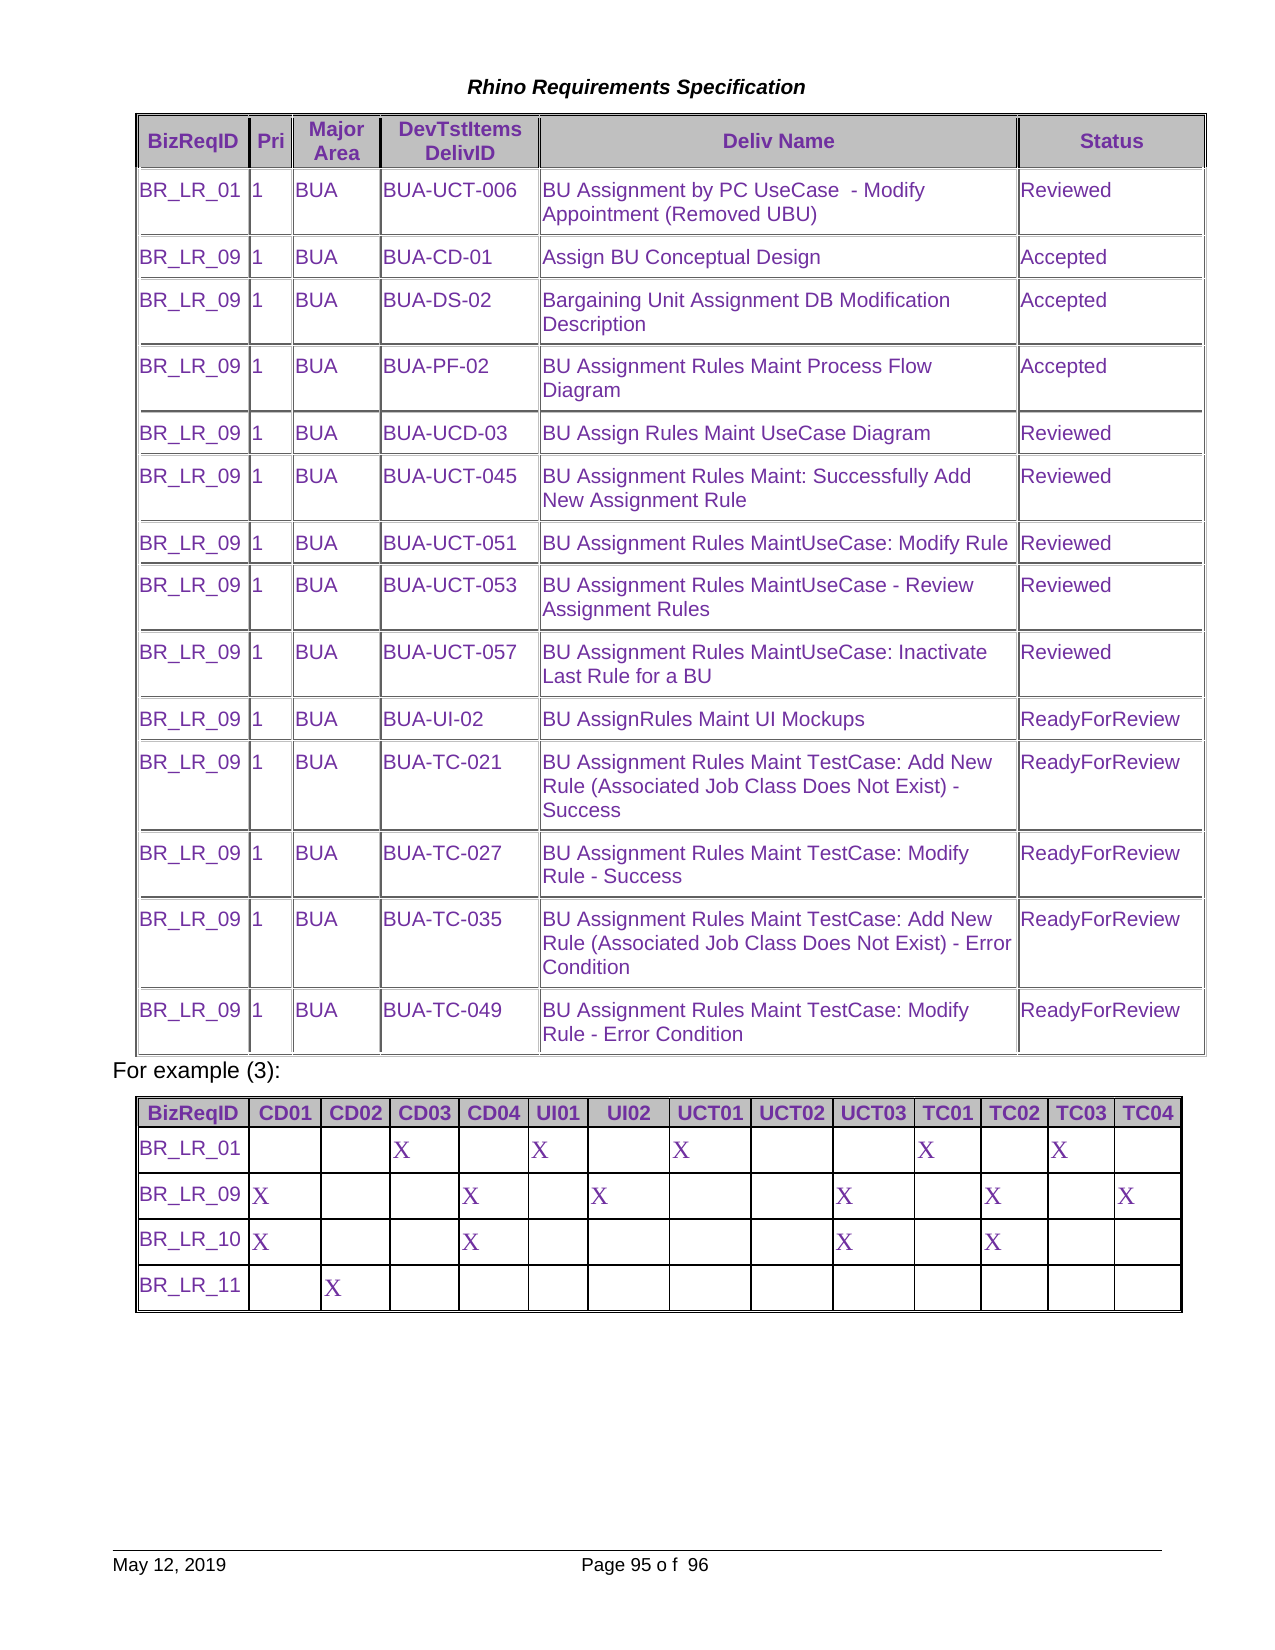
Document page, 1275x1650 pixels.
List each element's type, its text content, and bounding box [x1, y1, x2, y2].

table_cell ReadyForReview [1020, 896, 1204, 987]
table_cell 1 [251, 280, 291, 343]
table_cell BR_LR_09 [139, 896, 248, 987]
table_cell [391, 1174, 458, 1218]
table_cell BUA [294, 742, 379, 829]
table_cell BUA [294, 833, 379, 896]
table_header UCT01 [670, 1099, 750, 1126]
table_cell 1 [251, 456, 291, 519]
table_cell BUA-UCT-045 [382, 456, 538, 519]
table_cell [915, 1266, 980, 1310]
table_cell [982, 1266, 1047, 1310]
table_cell BU Assignment Rules Maint: Successfully Add New Assignment Rule [541, 456, 1016, 519]
table_cell [391, 1220, 458, 1264]
table_cell 1 [251, 347, 291, 410]
table_header UCT02 [752, 1099, 832, 1126]
table_cell BR_LR_09 [139, 629, 248, 696]
table_cell [460, 1128, 528, 1172]
table_cell [752, 1128, 832, 1172]
table_cell BUA-TC-027 [382, 833, 538, 896]
table_cell [1049, 1174, 1114, 1218]
table_cell [589, 1220, 669, 1264]
table_cell [589, 1266, 669, 1310]
table_cell [1115, 1220, 1180, 1264]
table_header Status [1018, 116, 1204, 167]
table_cell X [834, 1174, 914, 1218]
table_cell Reviewed [1018, 167, 1205, 233]
table_cell BU Assignment by PC UseCase - Modify Appointment (Removed UBU) [541, 170, 1016, 233]
table_cell [752, 1220, 832, 1264]
table_cell 1 [251, 900, 291, 987]
table_cell BUA-UI-02 [382, 699, 538, 739]
table_cell X [670, 1128, 750, 1172]
table_header TC02 [982, 1099, 1047, 1126]
table_cell BUA-DS-02 [382, 280, 538, 343]
table_cell Reviewed [1020, 629, 1204, 696]
table_cell BUA-UCD-03 [382, 413, 538, 453]
table_cell 1 [251, 699, 291, 739]
table_cell [529, 1266, 587, 1310]
table_header UCT03 [834, 1099, 914, 1126]
text For example (3): [112, 1057, 1162, 1083]
table_cell [982, 1128, 1047, 1172]
table_cell BUA [294, 280, 379, 343]
table_cell BR_LR_01 [137, 167, 249, 233]
table_cell [915, 1220, 980, 1264]
table_cell [915, 1174, 980, 1218]
table_cell BUA [294, 699, 379, 739]
table_cell X [391, 1128, 458, 1172]
table_cell BUA-TC-035 [382, 900, 538, 987]
table_cell [391, 1266, 458, 1310]
table_cell [322, 1128, 389, 1172]
table_cell BUA [294, 347, 379, 410]
table_cell BR_LR_10 [139, 1220, 248, 1264]
table_cell [529, 1174, 587, 1218]
table_header Deliv Name [540, 114, 1018, 167]
table_cell BU Assignment Rules Maint Process Flow Diagram [541, 347, 1016, 410]
table_cell BR_LR_11 [139, 1266, 248, 1310]
table_cell 1 [251, 742, 291, 829]
table_cell 1 [251, 523, 291, 562]
table_cell [250, 1128, 320, 1172]
table_cell X [250, 1220, 320, 1264]
table_header CD01 [250, 1099, 320, 1126]
table_cell [460, 1266, 528, 1310]
table_cell BUA [293, 990, 380, 1054]
table_header Pri [249, 116, 292, 167]
table_cell [834, 1266, 914, 1310]
table_cell X [250, 1174, 320, 1218]
table_cell BUA-UCT-057 [382, 633, 538, 696]
table_cell BR_LR_09 [139, 234, 248, 276]
table_cell [322, 1174, 389, 1218]
table_cell BU Assignment Rules Maint TestCase: Add New Rule (Associated Job Class Does Not Exist) - Success [541, 742, 1016, 829]
table_cell BUA [294, 456, 379, 519]
table_cell BUA [294, 170, 379, 233]
table_header UI02 [589, 1099, 669, 1126]
table_cell ReadyForReview [1018, 739, 1205, 829]
table_cell [670, 1220, 750, 1264]
table_cell BR_LR_09 [139, 1174, 248, 1218]
table_cell BR_LR_09 [139, 562, 248, 629]
table_cell BR_LR_09 [139, 829, 248, 896]
table_cell [670, 1174, 750, 1218]
table_cell BUA-UCT-053 [382, 566, 538, 629]
table_cell BR_LR_09 [137, 987, 249, 1054]
table_cell X [915, 1128, 980, 1172]
table_cell Reviewed [1020, 410, 1204, 453]
table_cell [1115, 1266, 1180, 1310]
table_cell Accepted [1020, 234, 1204, 276]
table_header Major Area [293, 116, 380, 167]
table_cell [322, 1220, 389, 1264]
table_header CD02 [322, 1099, 389, 1126]
table_cell BR_LR_09 [139, 520, 248, 562]
table_header DevTstItems DelivID [380, 116, 540, 167]
table_cell X [460, 1174, 528, 1218]
table_cell ReadyForReview [1020, 829, 1204, 896]
table_cell X [1049, 1128, 1114, 1172]
table_cell BR_LR_09 [139, 343, 248, 410]
table_header TC03 [1049, 1099, 1114, 1126]
table_cell X [982, 1220, 1047, 1264]
table_cell BR_LR_09 [139, 410, 248, 453]
table_cell 1 [251, 237, 291, 276]
table_cell BU Assignment Rules Maint TestCase: Modify Rule - Success [541, 833, 1016, 896]
table_cell Bargaining Unit Assignment DB Modification Description [541, 280, 1016, 343]
table_cell X [589, 1174, 669, 1218]
table_cell BU Assignment Rules Maint TestCase: Add New Rule (Associated Job Class Does Not Exist) - Error Condition [541, 900, 1016, 987]
table_cell Accepted [1020, 276, 1204, 343]
table_cell BUA-PF-02 [382, 347, 538, 410]
table_cell BU Assignment Rules MaintUseCase: Inactivate Last Rule for a BU [541, 633, 1016, 696]
table_cell [1049, 1220, 1114, 1264]
table_cell X [529, 1128, 587, 1172]
table_cell BUA [294, 523, 379, 562]
table_cell BR_LR_09 [137, 739, 249, 829]
table_header TC04 [1115, 1099, 1180, 1126]
table_cell 1 [251, 566, 291, 629]
table_cell BUA-TC-021 [382, 742, 538, 829]
table_cell BUA-UCT-006 [382, 170, 538, 233]
table_cell 1 [251, 833, 291, 896]
table_cell [1049, 1266, 1114, 1310]
table_cell BU Assignment Rules MaintUseCase: Modify Rule [541, 523, 1016, 562]
table_cell 1 [251, 413, 291, 453]
table_cell BR_LR_09 [139, 276, 248, 343]
table_header BizReqID [139, 1099, 248, 1126]
table_cell BR_LR_01 [139, 1128, 248, 1172]
table_cell BU AssignRules Maint UI Mockups [541, 699, 1016, 739]
table_cell ReadyForReview [1018, 987, 1205, 1054]
table_cell [589, 1128, 669, 1172]
table_cell BUA-CD-01 [382, 237, 538, 276]
table_header CD03 [391, 1099, 458, 1126]
table_cell BU Assignment Rules MaintUseCase - Review Assignment Rules [541, 566, 1016, 629]
table_cell BU Assignment Rules Maint TestCase: Modify Rule - Error Condition [540, 987, 1018, 1054]
table_cell Accepted [1020, 343, 1204, 410]
table_cell 1 [251, 633, 291, 696]
table_cell [529, 1220, 587, 1264]
table_cell ReadyForReview [1018, 696, 1205, 739]
table_cell BU Assign Rules Maint UseCase Diagram [541, 413, 1016, 453]
table_cell BR_LR_09 [137, 696, 249, 739]
table_cell BUA [294, 413, 379, 453]
table_cell X [460, 1220, 528, 1264]
table_cell [250, 1266, 320, 1310]
table_cell [752, 1266, 832, 1310]
table_cell X [322, 1266, 389, 1310]
table_cell BR_LR_09 [137, 453, 249, 519]
table_cell Reviewed [1020, 562, 1204, 629]
table_header TC01 [915, 1099, 980, 1126]
table_header CD04 [460, 1099, 528, 1126]
table_cell BUA-UCT-051 [382, 523, 538, 562]
table_cell BUA [294, 566, 379, 629]
table_cell Assign BU Conceptual Design [541, 237, 1016, 276]
table_cell X [1115, 1174, 1180, 1218]
table_header BizReqID [139, 114, 249, 167]
table_cell X [982, 1174, 1047, 1218]
table_cell 1 [249, 990, 292, 1054]
table_cell 1 [251, 170, 291, 233]
table_cell BUA [294, 237, 379, 276]
table_cell BUA [294, 633, 379, 696]
table_cell BUA [294, 900, 379, 987]
table_cell [834, 1128, 914, 1172]
table_cell X [834, 1220, 914, 1264]
table_cell [670, 1266, 750, 1310]
table_cell Reviewed [1018, 453, 1205, 519]
table_cell [752, 1174, 832, 1218]
table_header UI01 [529, 1099, 587, 1126]
table_cell Reviewed [1020, 520, 1204, 562]
table_cell [1115, 1128, 1180, 1172]
table_cell BUA-TC-049 [380, 990, 540, 1054]
